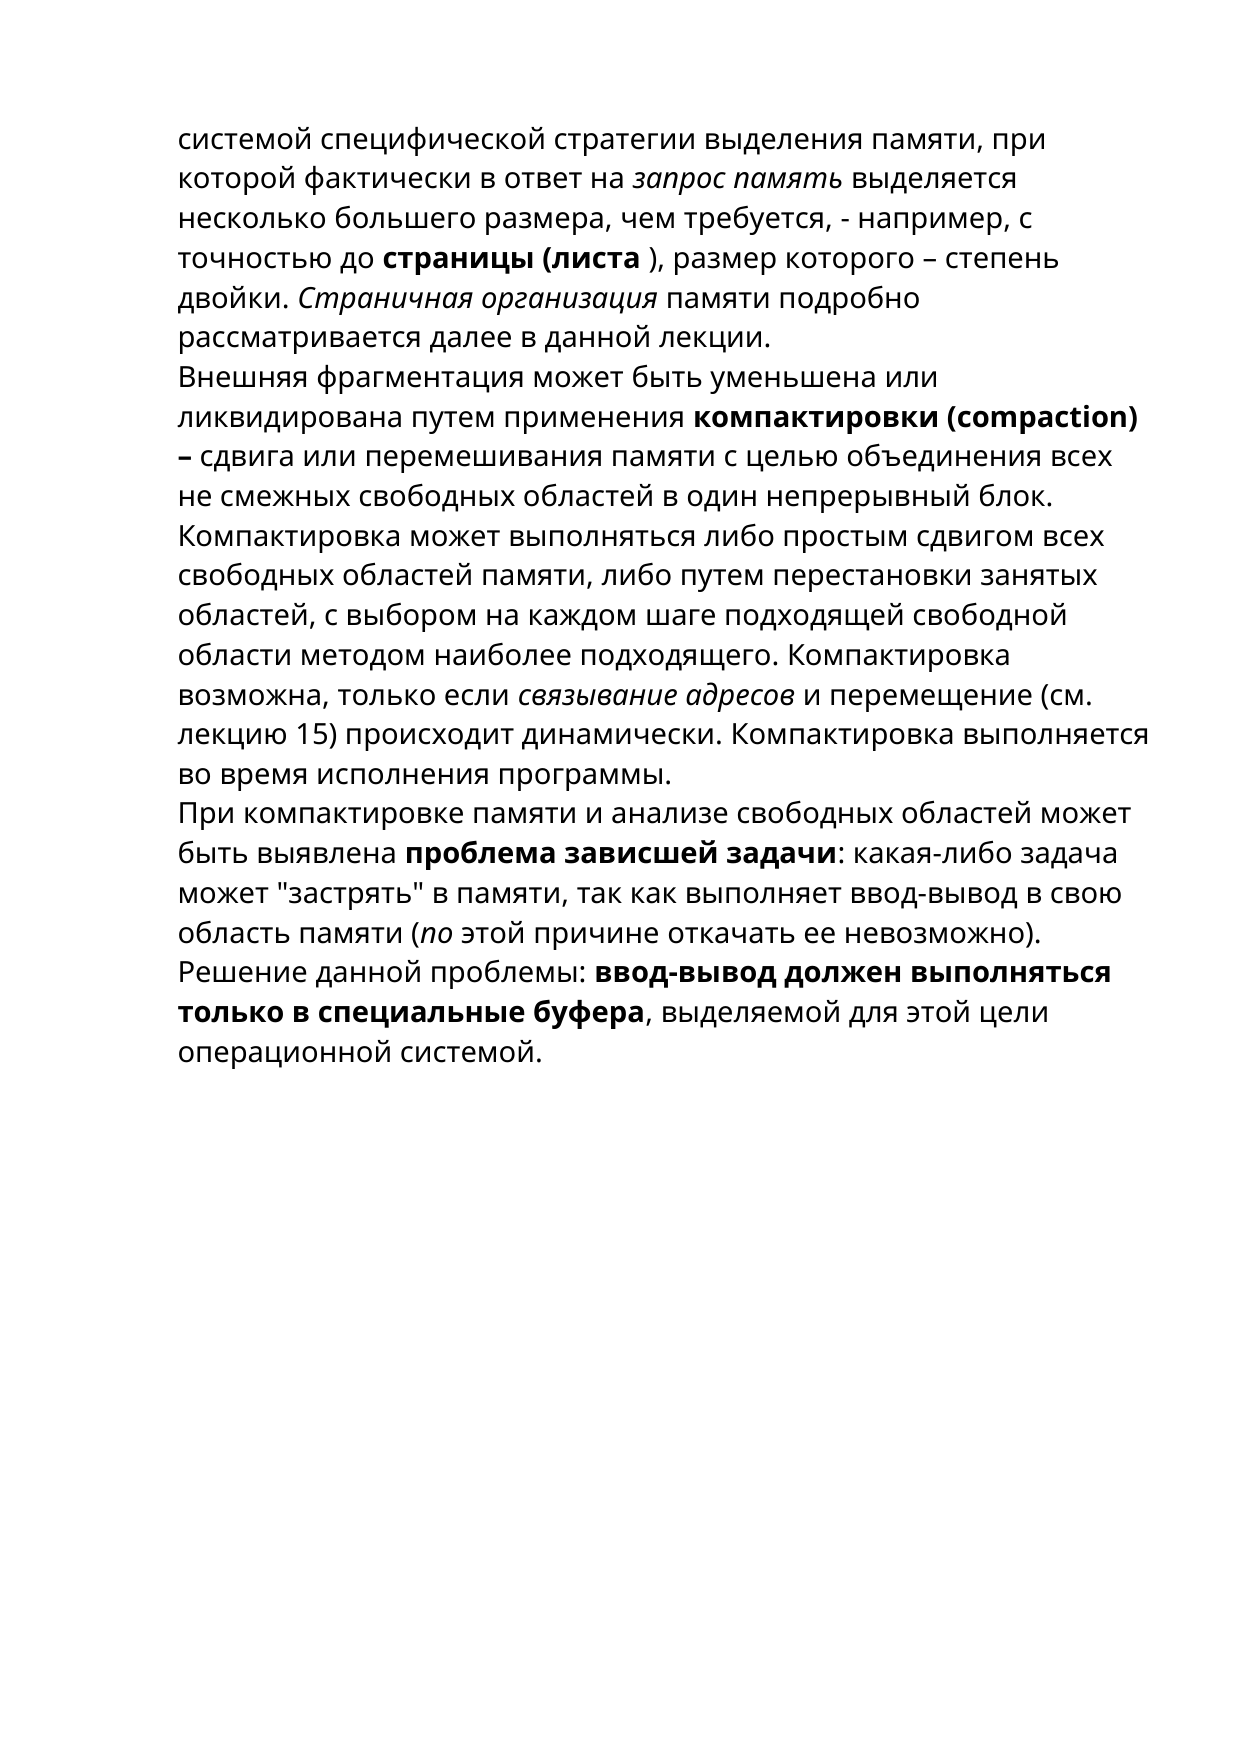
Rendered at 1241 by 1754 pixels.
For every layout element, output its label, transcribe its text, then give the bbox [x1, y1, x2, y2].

text При компактировке памяти и анализе свободных областей может быть выявлена проблема зависшей задачи: какая-либо задача может "застрять" в памяти, так как выполняет ввод-вывод в свою область памяти (по этой причине откачать ее невозможно). Решение данной проблемы: ввод-вывод должен выполняться только в специальные буфера, выделяемой для этой цели операционной системой. [177, 793, 1152, 1071]
text Внешняя фрагментация может быть уменьшена или ликвидирована путем применения компактировки (compaction) – сдвига или перемешивания памяти с целью объединения всех не смежных свободных областей в один непрерывный блок. Компактировка может выполняться либо простым сдвигом всех свободных областей памяти, либо путем перестановки занятых областей, с выбором на каждом шаге подходящей свободной области методом наиболее подходящего. Компактировка возможна, только если связывание адресов и перемещение (см. лекцию 15) происходит динамически. Компактировка выполняется во время исполнения программы. [177, 356, 1152, 793]
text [177, 118, 1152, 356]
